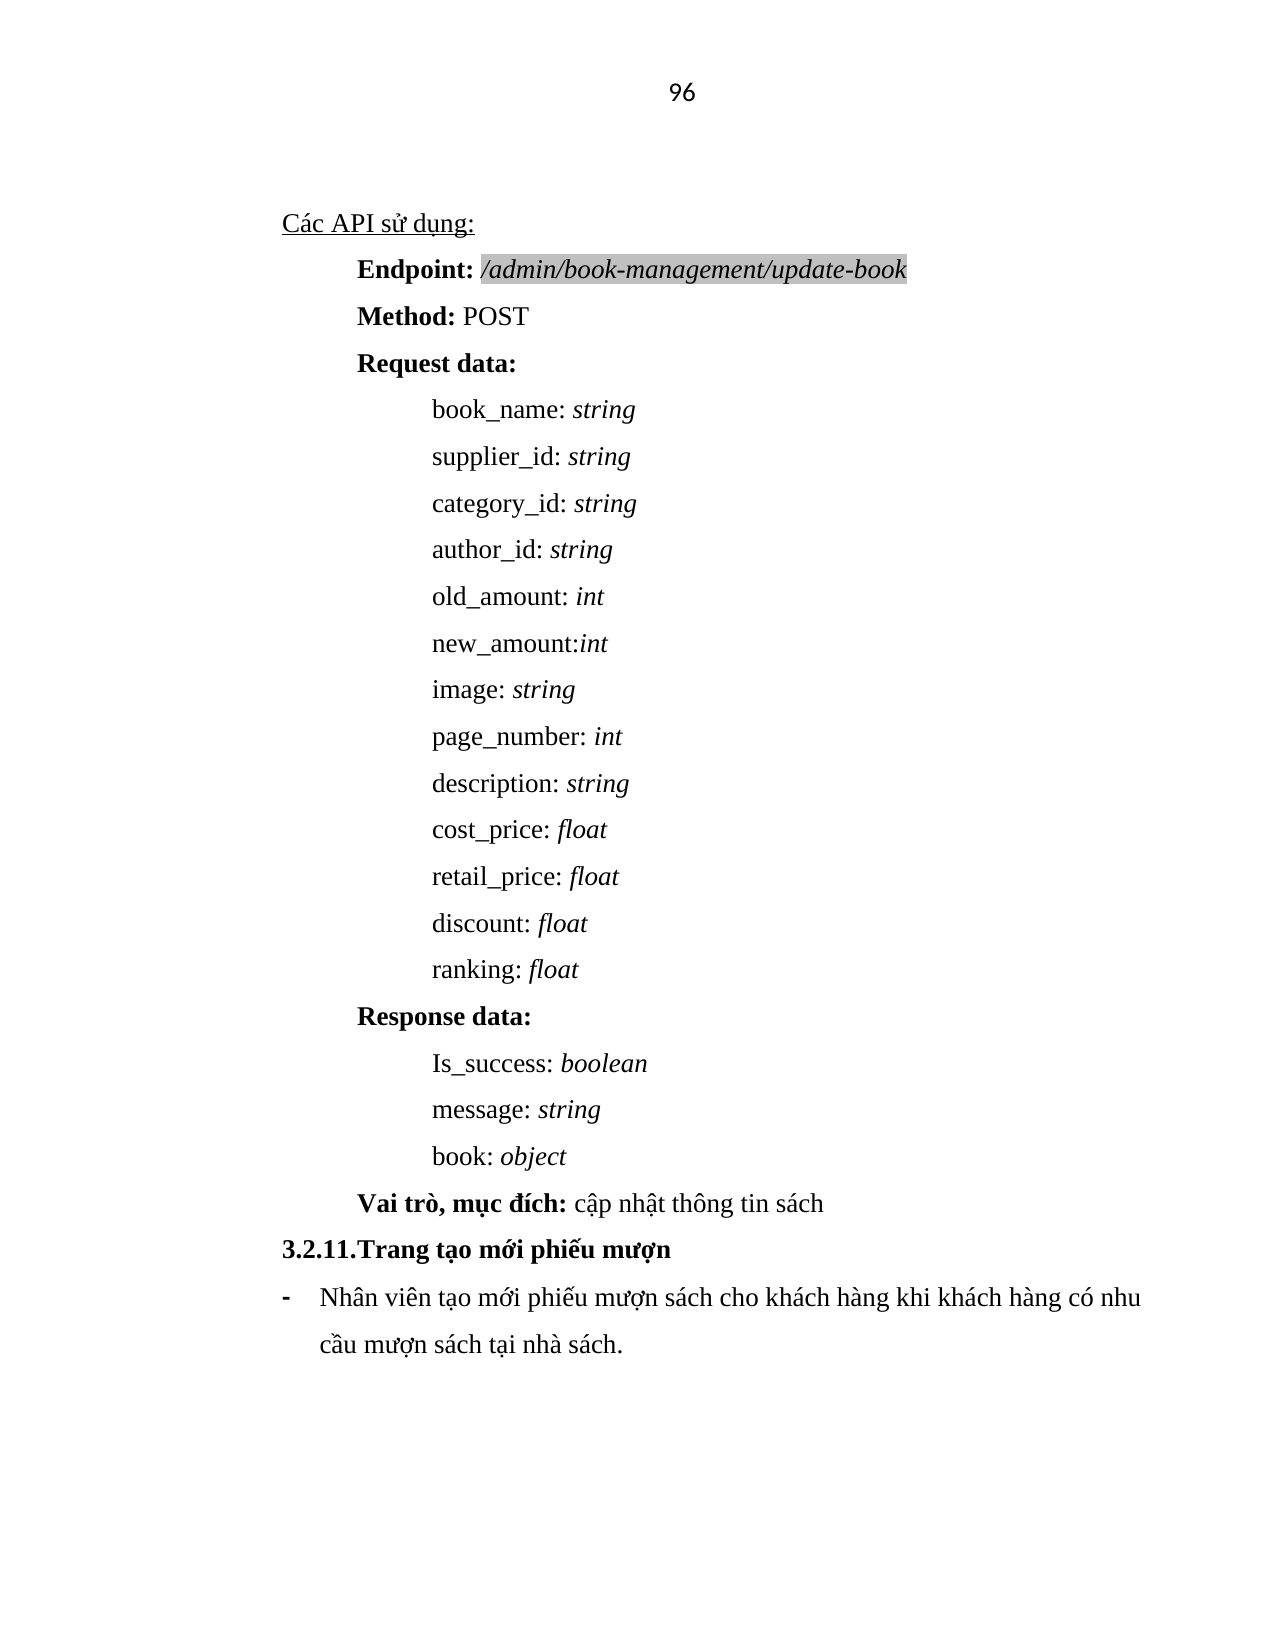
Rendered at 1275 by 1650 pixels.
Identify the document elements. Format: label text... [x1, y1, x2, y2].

list message: string [357, 1093, 1157, 1124]
list book_name: string [357, 393, 1157, 424]
list Vai trò, mục đích: cập nhật thông tin sách [357, 1187, 1157, 1218]
list Trang tạo mới phiếu mượn [282, 1233, 1157, 1264]
list ranking: float [432, 953, 1157, 984]
list book: object [357, 1140, 1157, 1171]
list Method: POST [357, 300, 1157, 331]
list image: string [432, 673, 1157, 704]
list Nhân viên tạo mới phiếu mượn sách cho khách hàng khi khách hàng có nhu cầu mượn sách tại nhà sách. [282, 1280, 1157, 1360]
list Is_success: boolean [357, 1047, 1157, 1078]
list retail_price: float [432, 860, 1157, 891]
list cost_price: float [432, 813, 1157, 844]
list Các API sử dụng: [282, 207, 1157, 238]
list author_id: string [432, 533, 1157, 564]
list page_number: int [432, 720, 1157, 751]
list category_id: string [432, 487, 1157, 518]
list new_amount:int [432, 627, 1157, 658]
list Response data: [357, 1000, 1157, 1031]
list Endpoint: /admin/book-management/update-book [357, 253, 1157, 284]
list Request data: [357, 347, 1157, 378]
list discount: float [432, 907, 1157, 938]
list supplier_id: string [432, 440, 1157, 471]
list old_amount: int [432, 580, 1157, 611]
list description: string [432, 767, 1157, 798]
